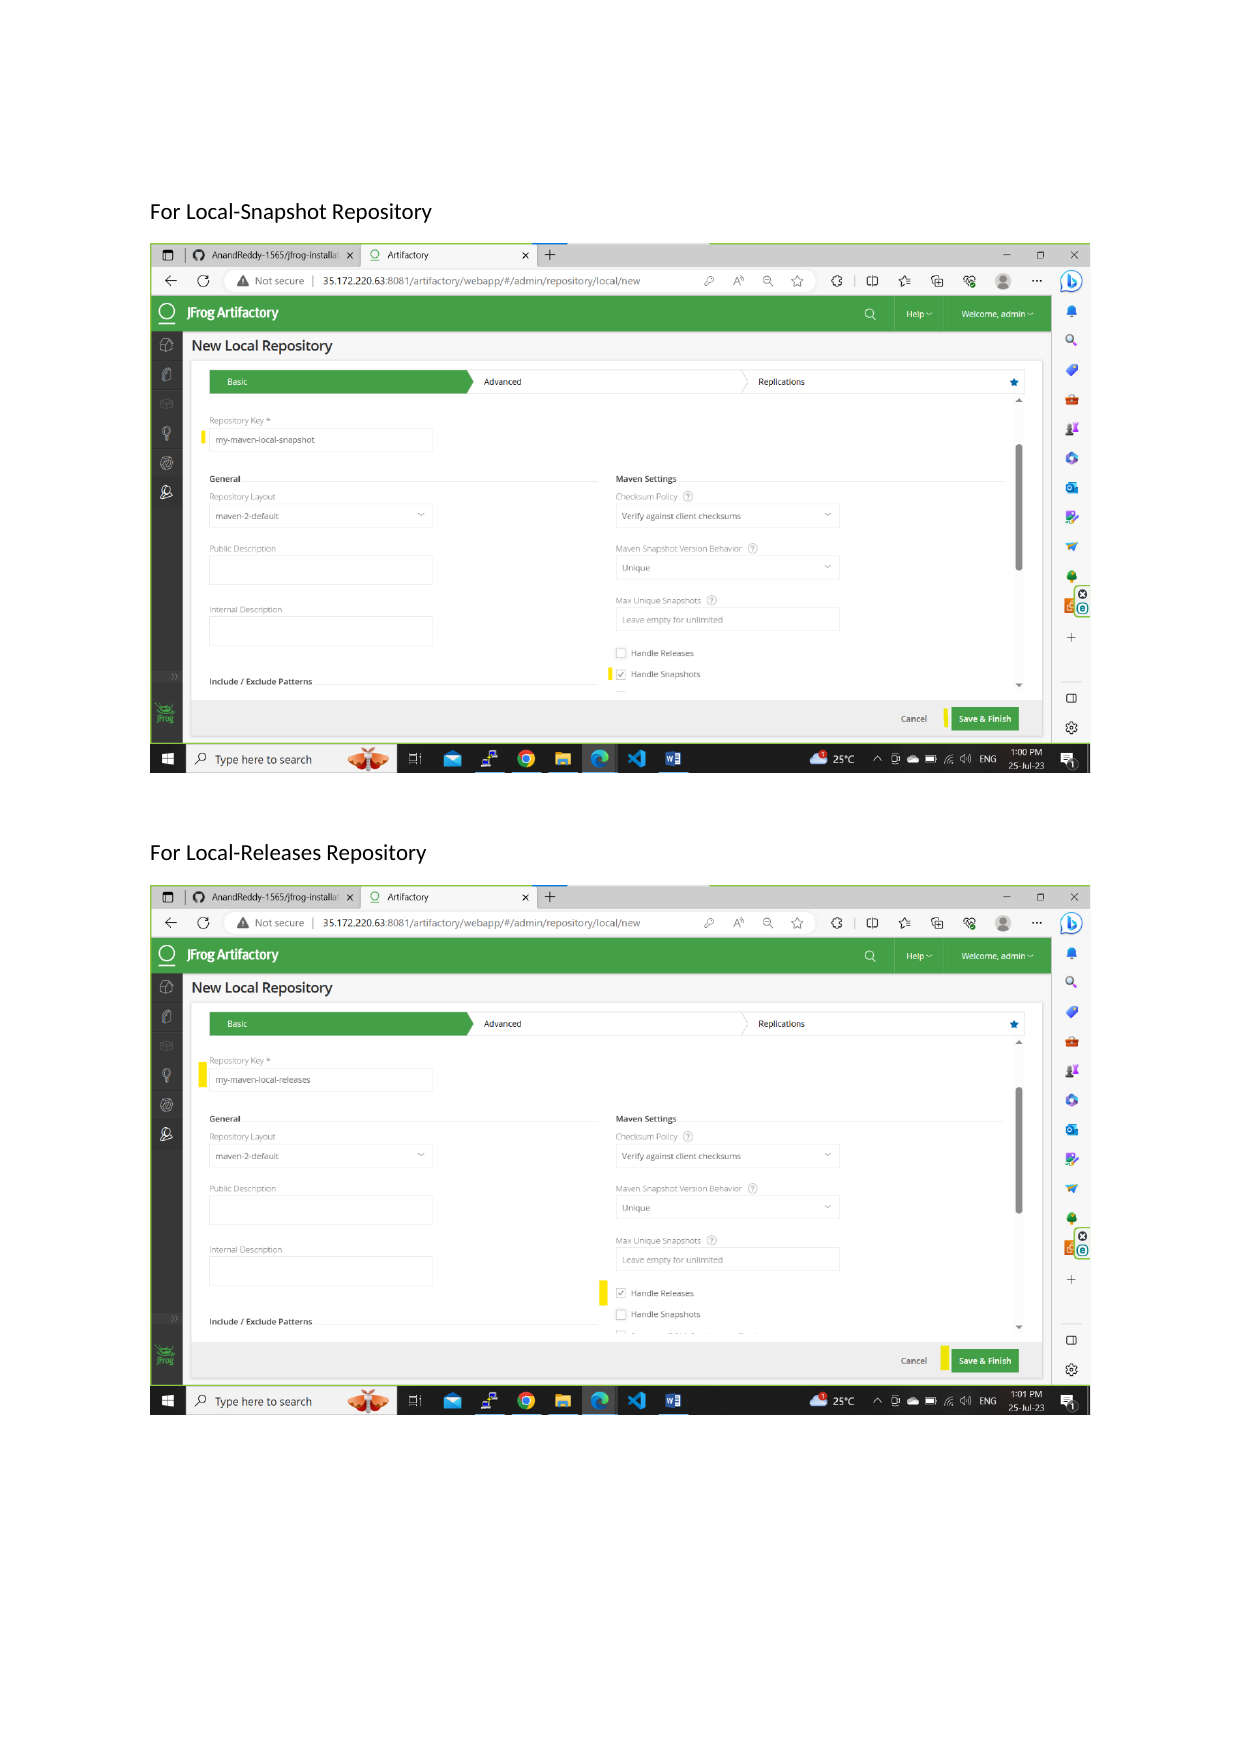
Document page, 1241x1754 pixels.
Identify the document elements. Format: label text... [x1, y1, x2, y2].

picture [150, 243, 1091, 773]
picture [150, 885, 1091, 1415]
text For Local-Snapshot Repository [150, 197, 1090, 225]
text For Local-Releases Repository [150, 838, 1090, 866]
